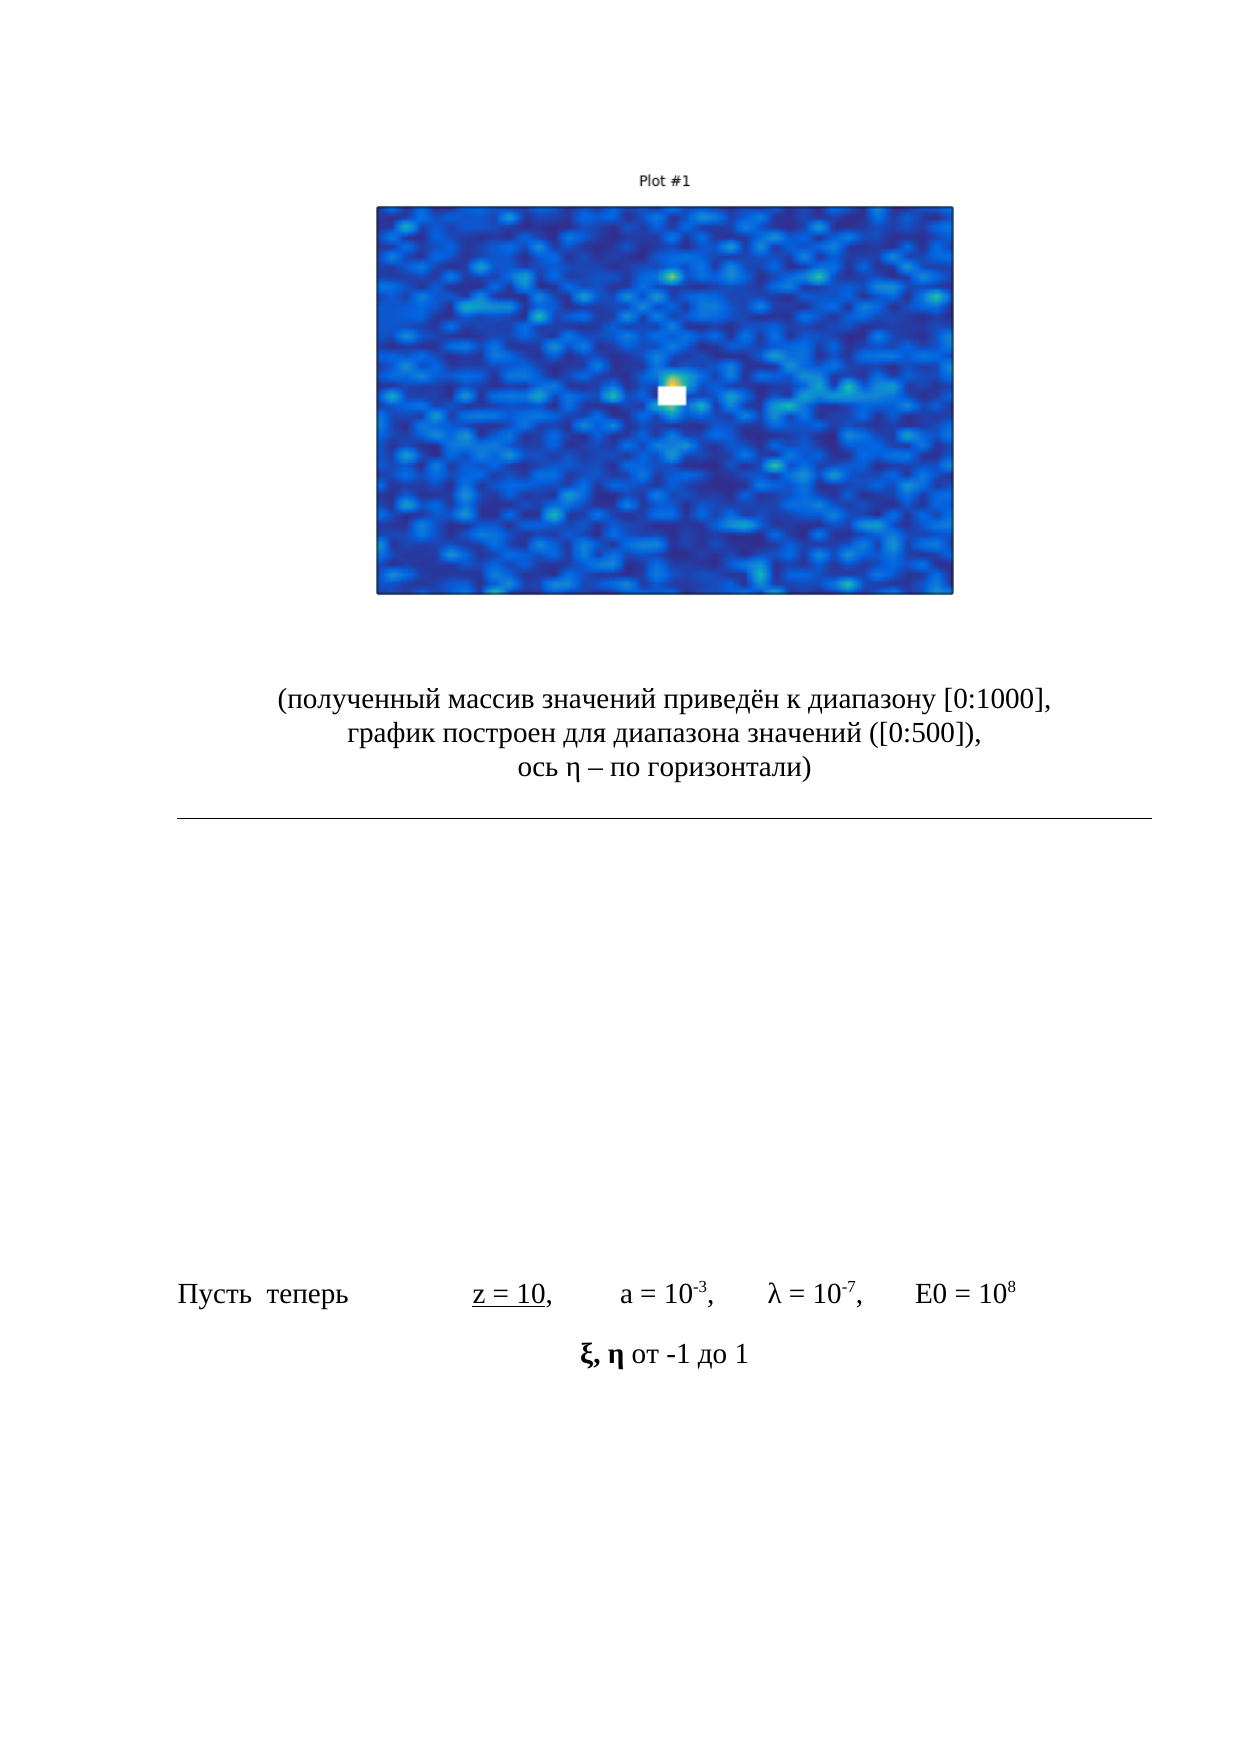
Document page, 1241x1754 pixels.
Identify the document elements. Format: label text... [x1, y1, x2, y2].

text Пусть теперь z = 10, a = 10-3, λ = 10-7, E0 = 108 [177, 1277, 1152, 1310]
text ξ, η от -1 до 1 [177, 1336, 1152, 1369]
text график построен для диапазона значений ([0:500]), [177, 715, 1152, 749]
picture [288, 118, 1040, 682]
text (полученный массив значений приведён к диапазону [0:1000], [177, 682, 1152, 715]
text ось η – по горизонтали) [177, 749, 1152, 782]
